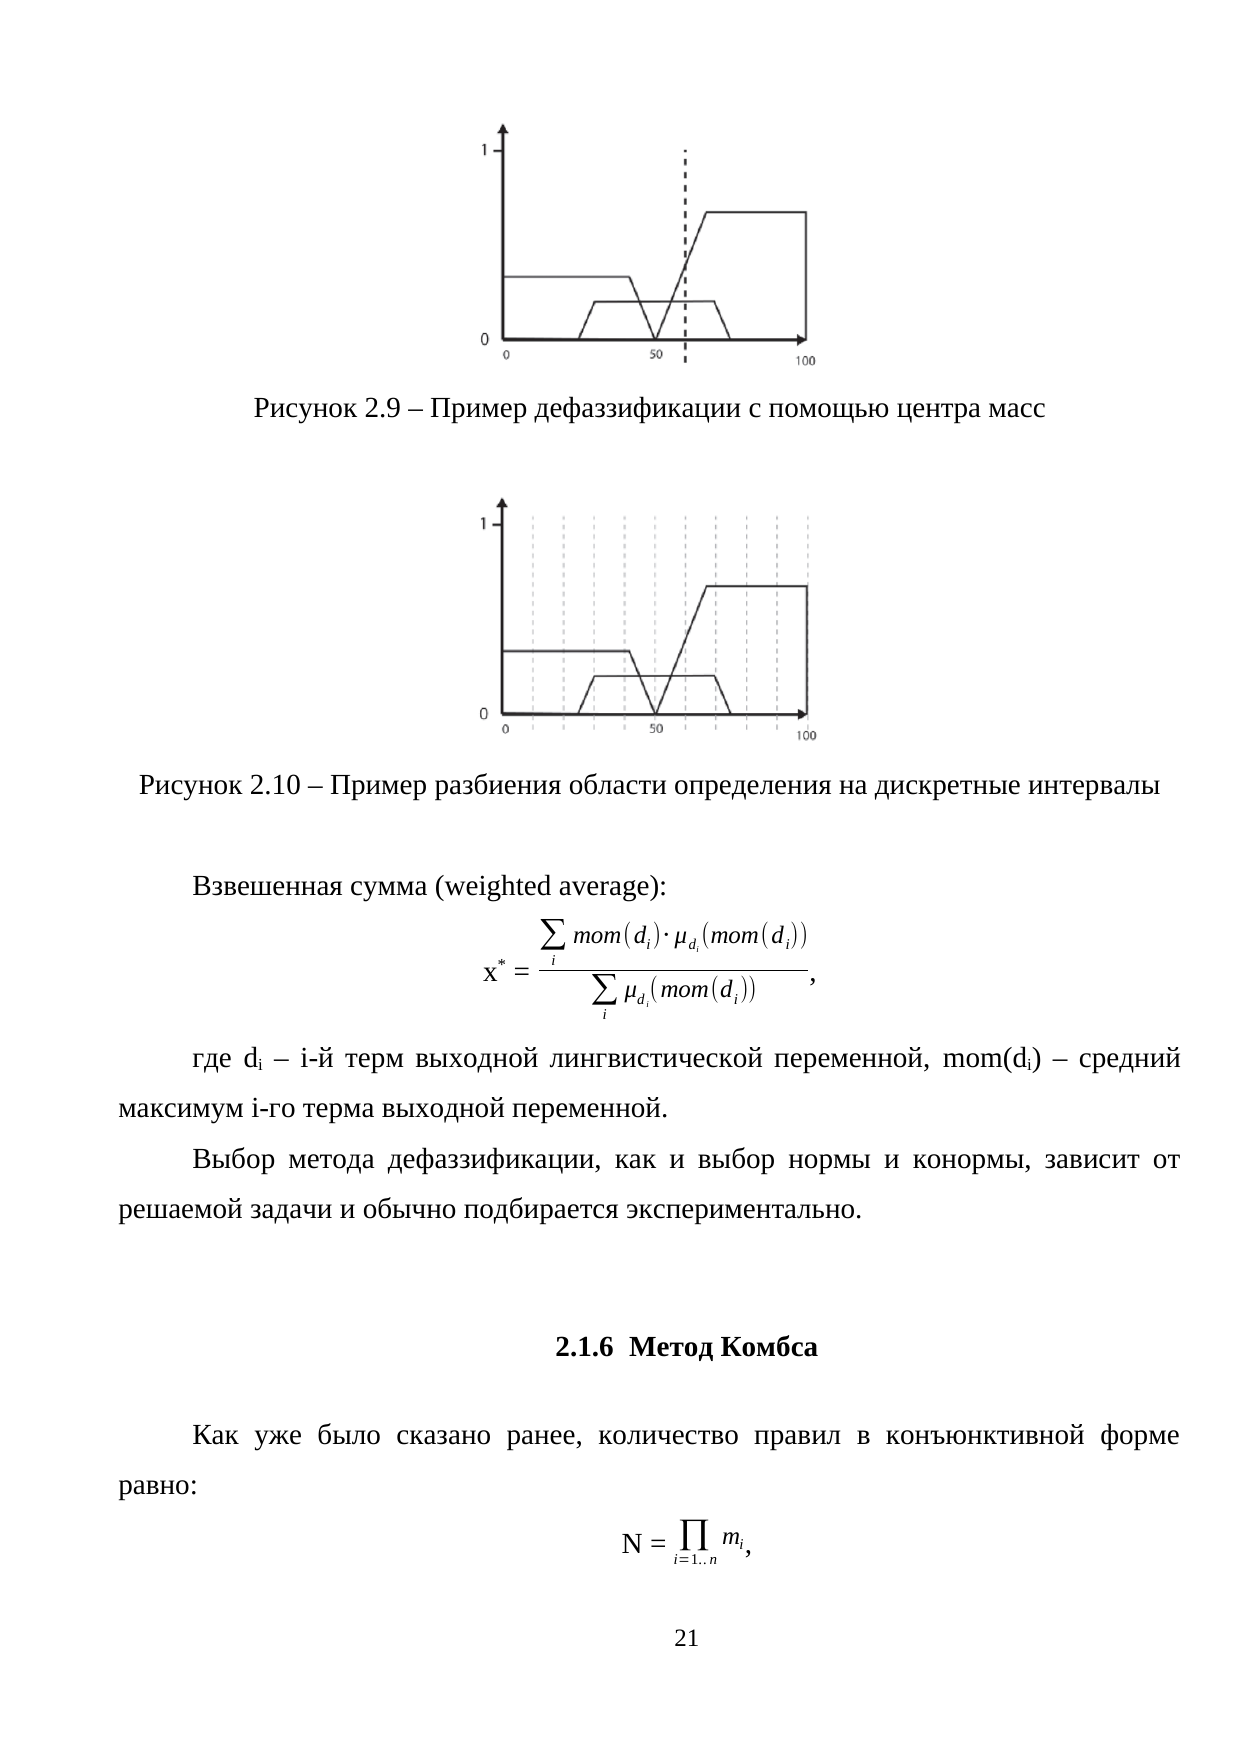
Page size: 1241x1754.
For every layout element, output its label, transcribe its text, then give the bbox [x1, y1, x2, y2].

text N = , [118, 1518, 1181, 1568]
picture [472, 490, 827, 751]
text Как уже было сказано ранее, количество правил в конъюнктивной форме равно: [118, 1417, 1181, 1501]
text Выбор метода дефаззификации, как и выбор нормы и конормы, зависит от решаемой задачи и обычно подбирается экспериментально. [118, 1141, 1181, 1225]
subtitle Метод Комбса [118, 1329, 1181, 1363]
text где di – i-й терм выходной лингвистической переменной, mom(di) – средний максимум i-го терма выходной переменной. [118, 1040, 1181, 1124]
text x* = , [118, 918, 1181, 1023]
picture [473, 118, 826, 374]
text Взвешенная сумма (weighted average): [118, 868, 1181, 902]
